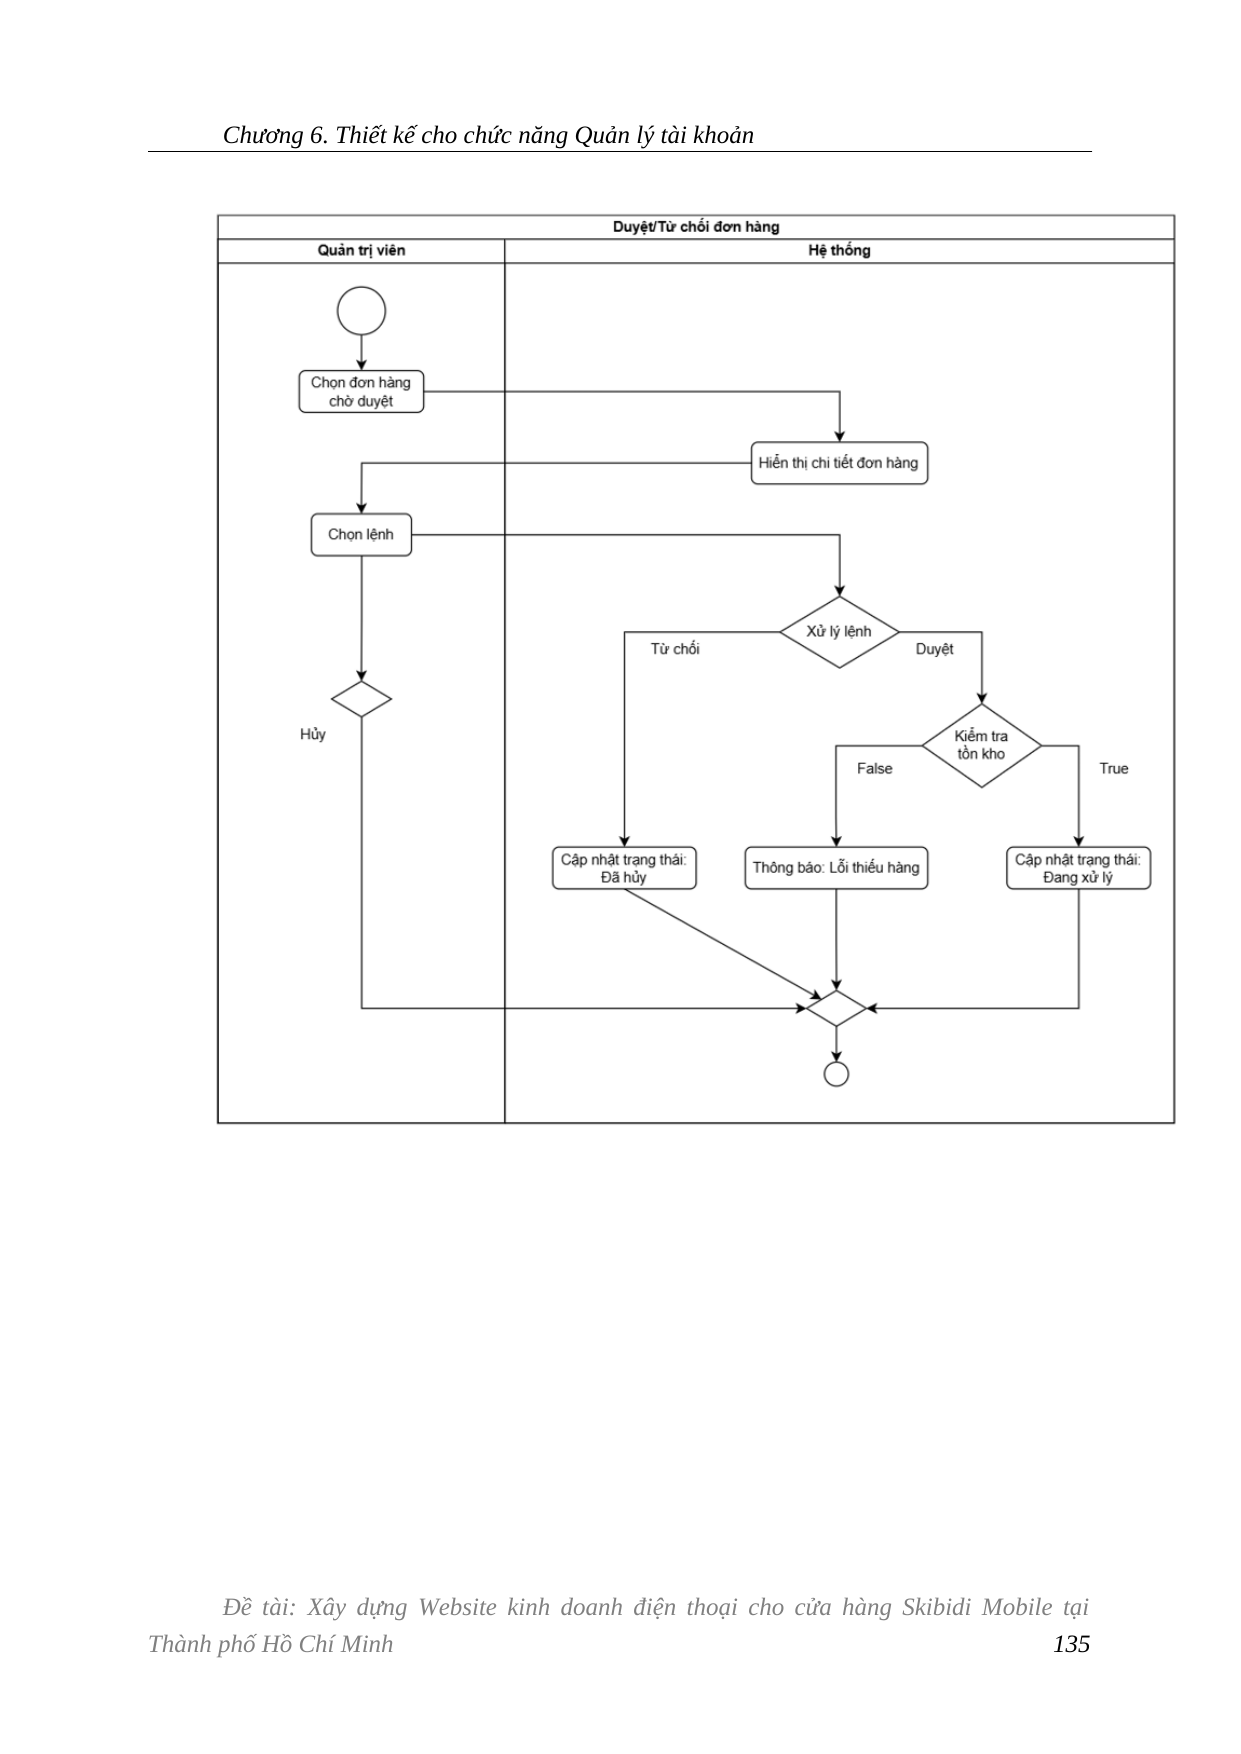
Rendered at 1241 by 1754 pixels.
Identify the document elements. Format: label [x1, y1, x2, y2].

picture [206, 206, 1182, 1135]
